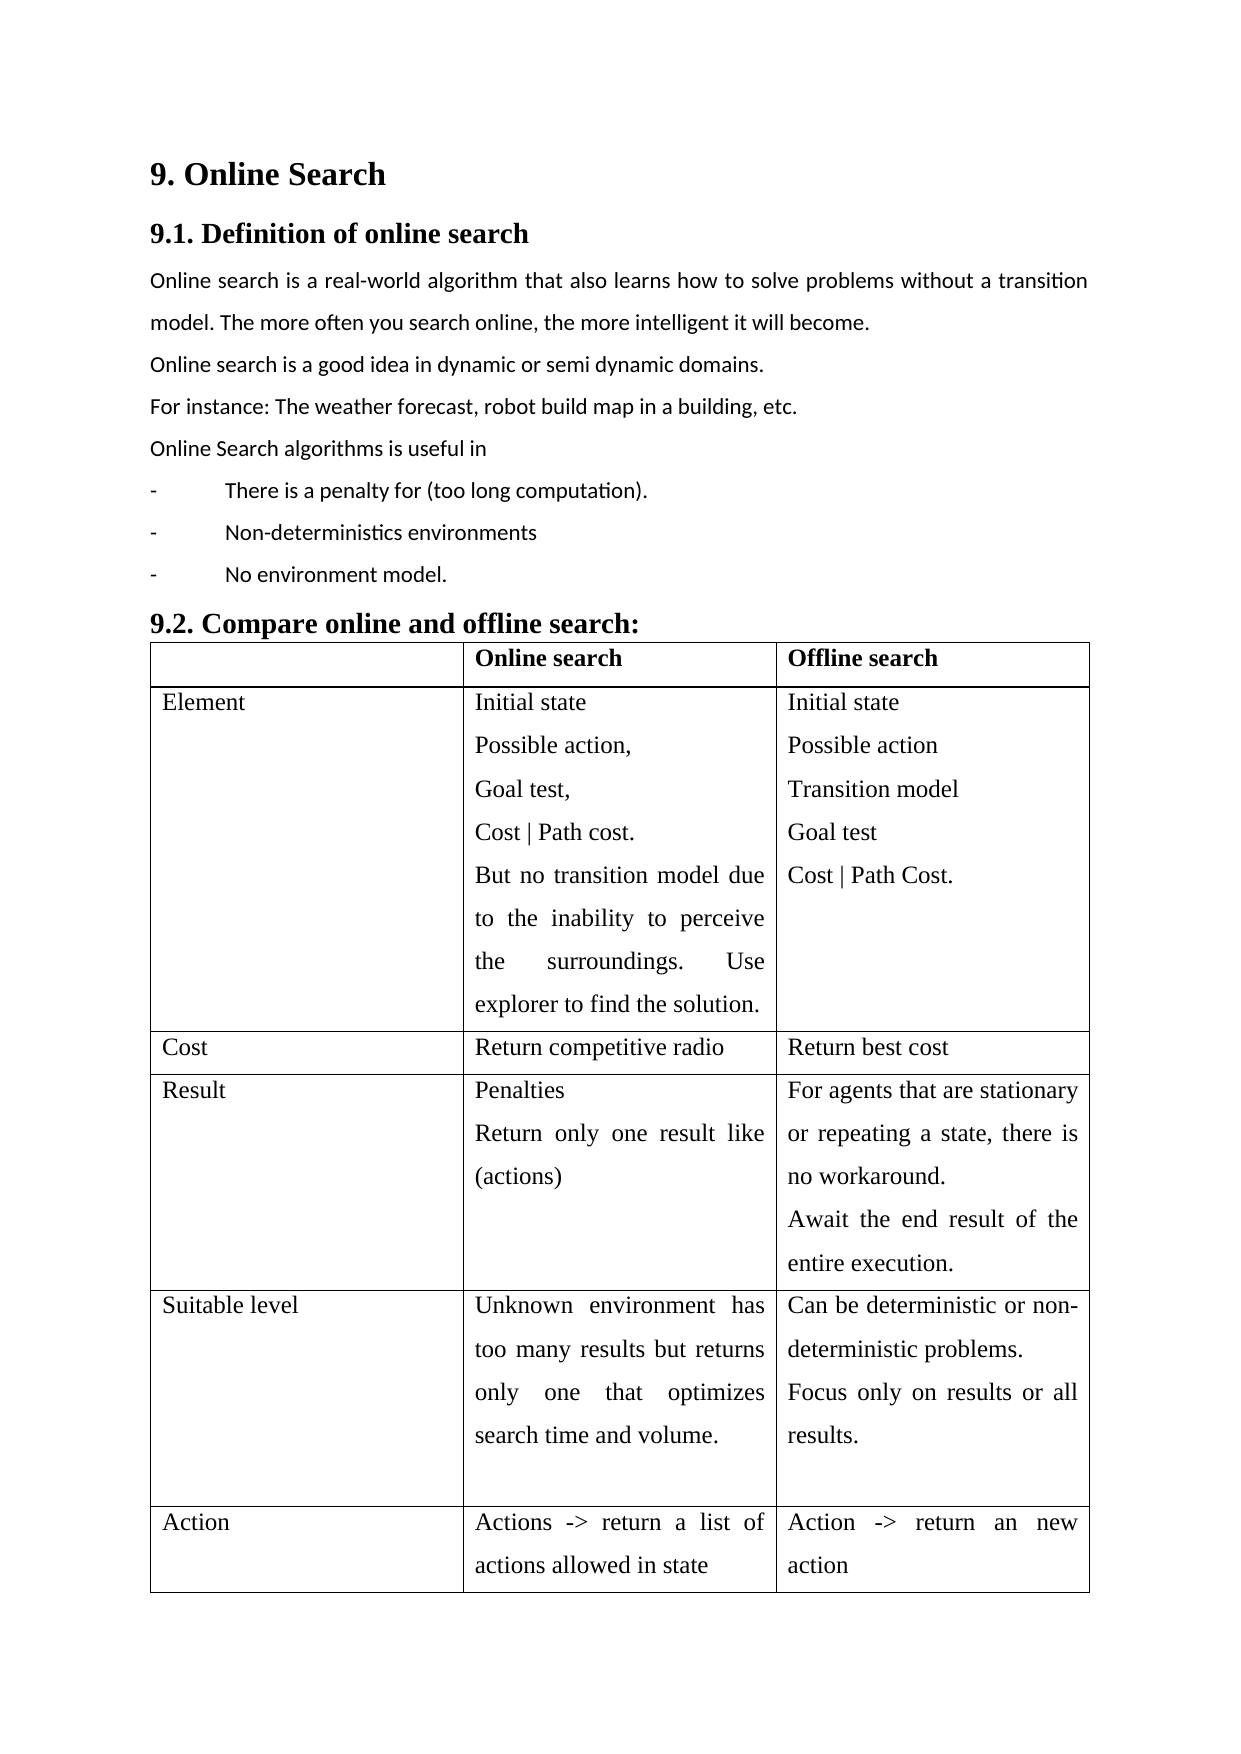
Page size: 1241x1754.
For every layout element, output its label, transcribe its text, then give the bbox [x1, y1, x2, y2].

text - No environment model. [150, 560, 1090, 588]
text Online search is a good idea in dynamic or semi dynamic domains. [150, 350, 1090, 378]
text For instance: The weather forecast, robot build map in a building, etc. [150, 392, 1090, 420]
text - Non-deterministics environments [150, 518, 1090, 546]
table_cell Return competitive radio [464, 1032, 776, 1074]
table_cell Can be deterministic or non-deterministic problems. Focus only on results or all results. [777, 1291, 1089, 1506]
subtitle 9.2. Compare online and offline search: [150, 606, 1090, 640]
table_cell Initial state Possible action Transition model Goal test Cost | Path Cost. [777, 688, 1089, 1031]
text Online search is a real-world algorithm that also learns how to solve problems without a transition model. The more often you search online, the more intelligent it will become. [150, 266, 1090, 336]
text - There is a penalty for (too long computation). [150, 476, 1090, 504]
table_cell Action -> return an new action [777, 1507, 1089, 1592]
table_cell Penalties Return only one result like (actions) [464, 1075, 776, 1289]
table_cell Return best cost [777, 1032, 1089, 1074]
table_cell For agents that are stationary or repeating a state, there is no workaround. Await the end result of the entire execution. [777, 1075, 1089, 1289]
subtitle 9. Online Search [150, 154, 1090, 192]
text Online Search algorithms is useful in [150, 434, 1090, 462]
table_header Offline search [777, 643, 1089, 686]
table_header [151, 643, 463, 686]
table_cell Element [151, 688, 463, 1031]
table_cell Suitable level [151, 1291, 463, 1506]
table_cell Unknown environment has too many results but returns only one that optimizes search time and volume. [464, 1291, 776, 1506]
table_header Online search [464, 643, 776, 686]
table_cell Action [151, 1507, 463, 1592]
table_cell Actions -> return a list of actions allowed in state [464, 1507, 776, 1592]
table_cell Initial state Possible action, Goal test, Cost | Path cost. But no transition model due to the inability to perceive the surroundings. Use explorer to find the solution. [464, 688, 776, 1031]
table_cell Result [151, 1075, 463, 1289]
table_cell Cost [151, 1032, 463, 1074]
subtitle 9.1. Definition of online search [150, 216, 1090, 249]
